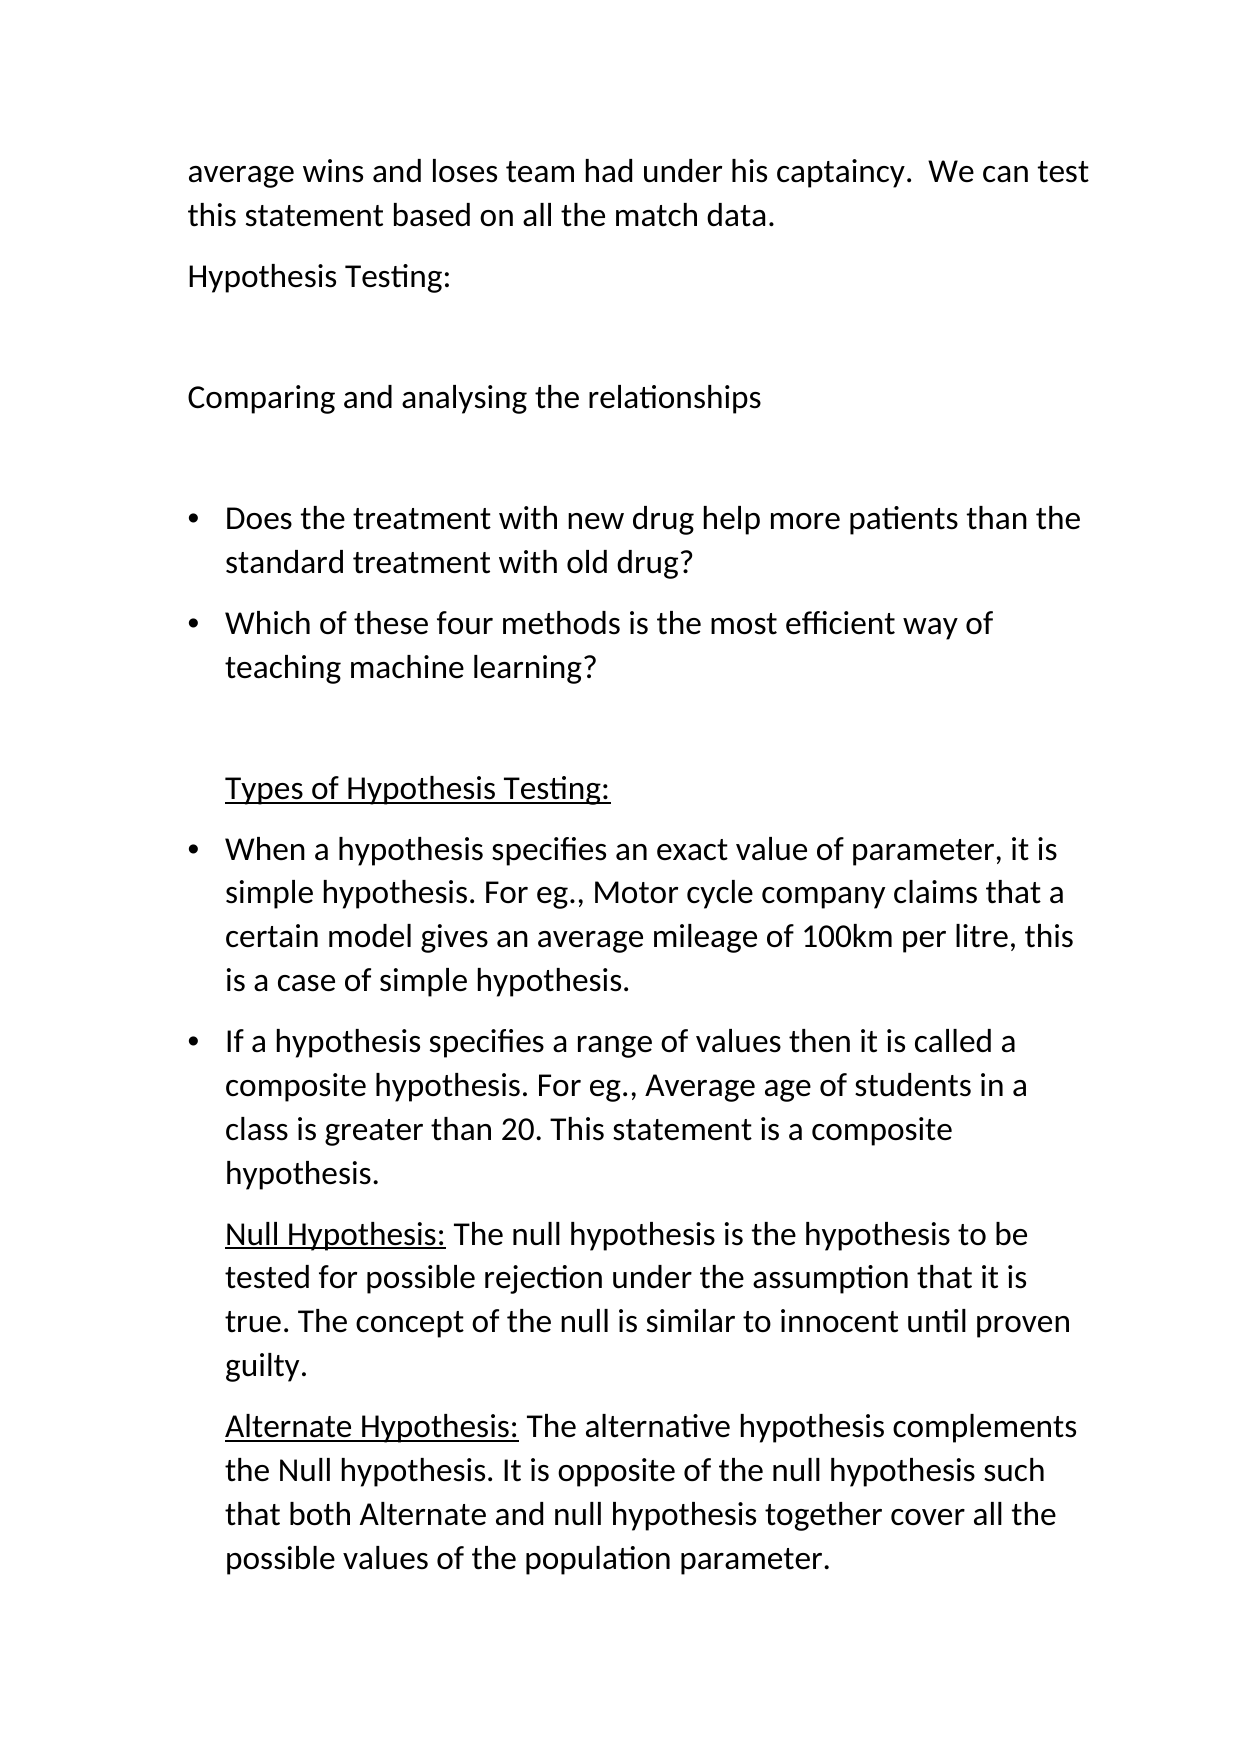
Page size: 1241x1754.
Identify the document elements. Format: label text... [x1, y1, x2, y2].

list Which of these four methods is the most efficient way of teaching machine learning? [187, 602, 1090, 686]
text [187, 150, 1090, 235]
text Alternate Hypothesis: The alternative hypothesis complements the Null hypothesis. It is opposite of the null hypothesis such that both Alternate and null hypothesis together cover all the possible values of the population parameter. [225, 1405, 1090, 1578]
text Comparing and analysing the relationships [187, 376, 1090, 417]
text Types of Hypothesis Testing: [225, 767, 1090, 808]
text Null Hypothesis: The null hypothesis is the hypothesis to be tested for possible rejection under the assumption that it is true. The concept of the null is similar to innocent until proven guilty. [225, 1212, 1090, 1385]
list When a hypothesis specifies an exact value of parameter, it is simple hypothesis. For eg., Motor cycle company claims that a certain model gives an average mileage of 100km per litre, this is a case of simple hypothesis. [187, 827, 1090, 1000]
list If a hypothesis specifies a range of values then it is called a composite hypothesis. For eg., Average age of students in a class is greater than 20. This statement is a composite hypothesis. [187, 1020, 1090, 1193]
text Hypothesis Testing: [187, 254, 1090, 295]
list Does the treatment with new drug help more patients than the standard treatment with old drug? [187, 497, 1090, 582]
